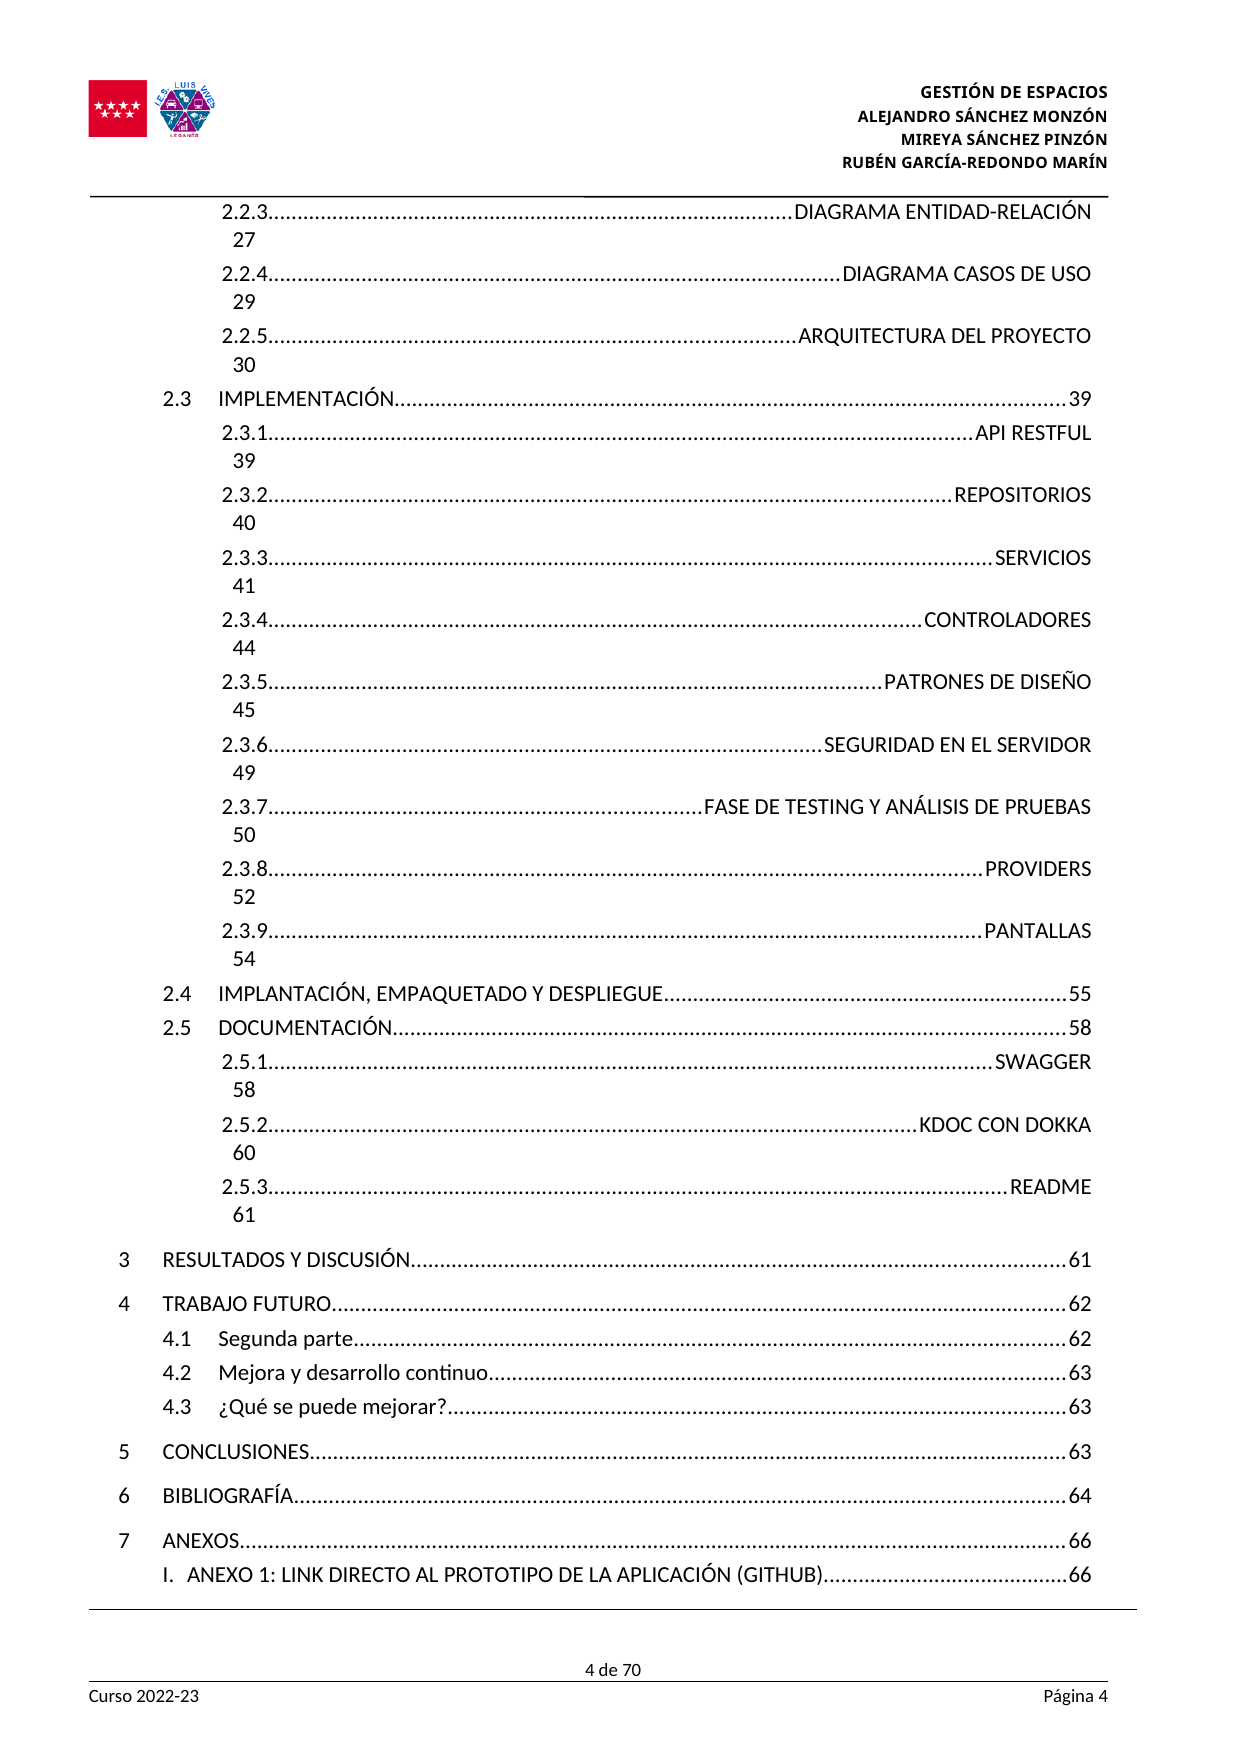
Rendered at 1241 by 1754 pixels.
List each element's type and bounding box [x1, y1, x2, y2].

picture [87, 80, 215, 136]
